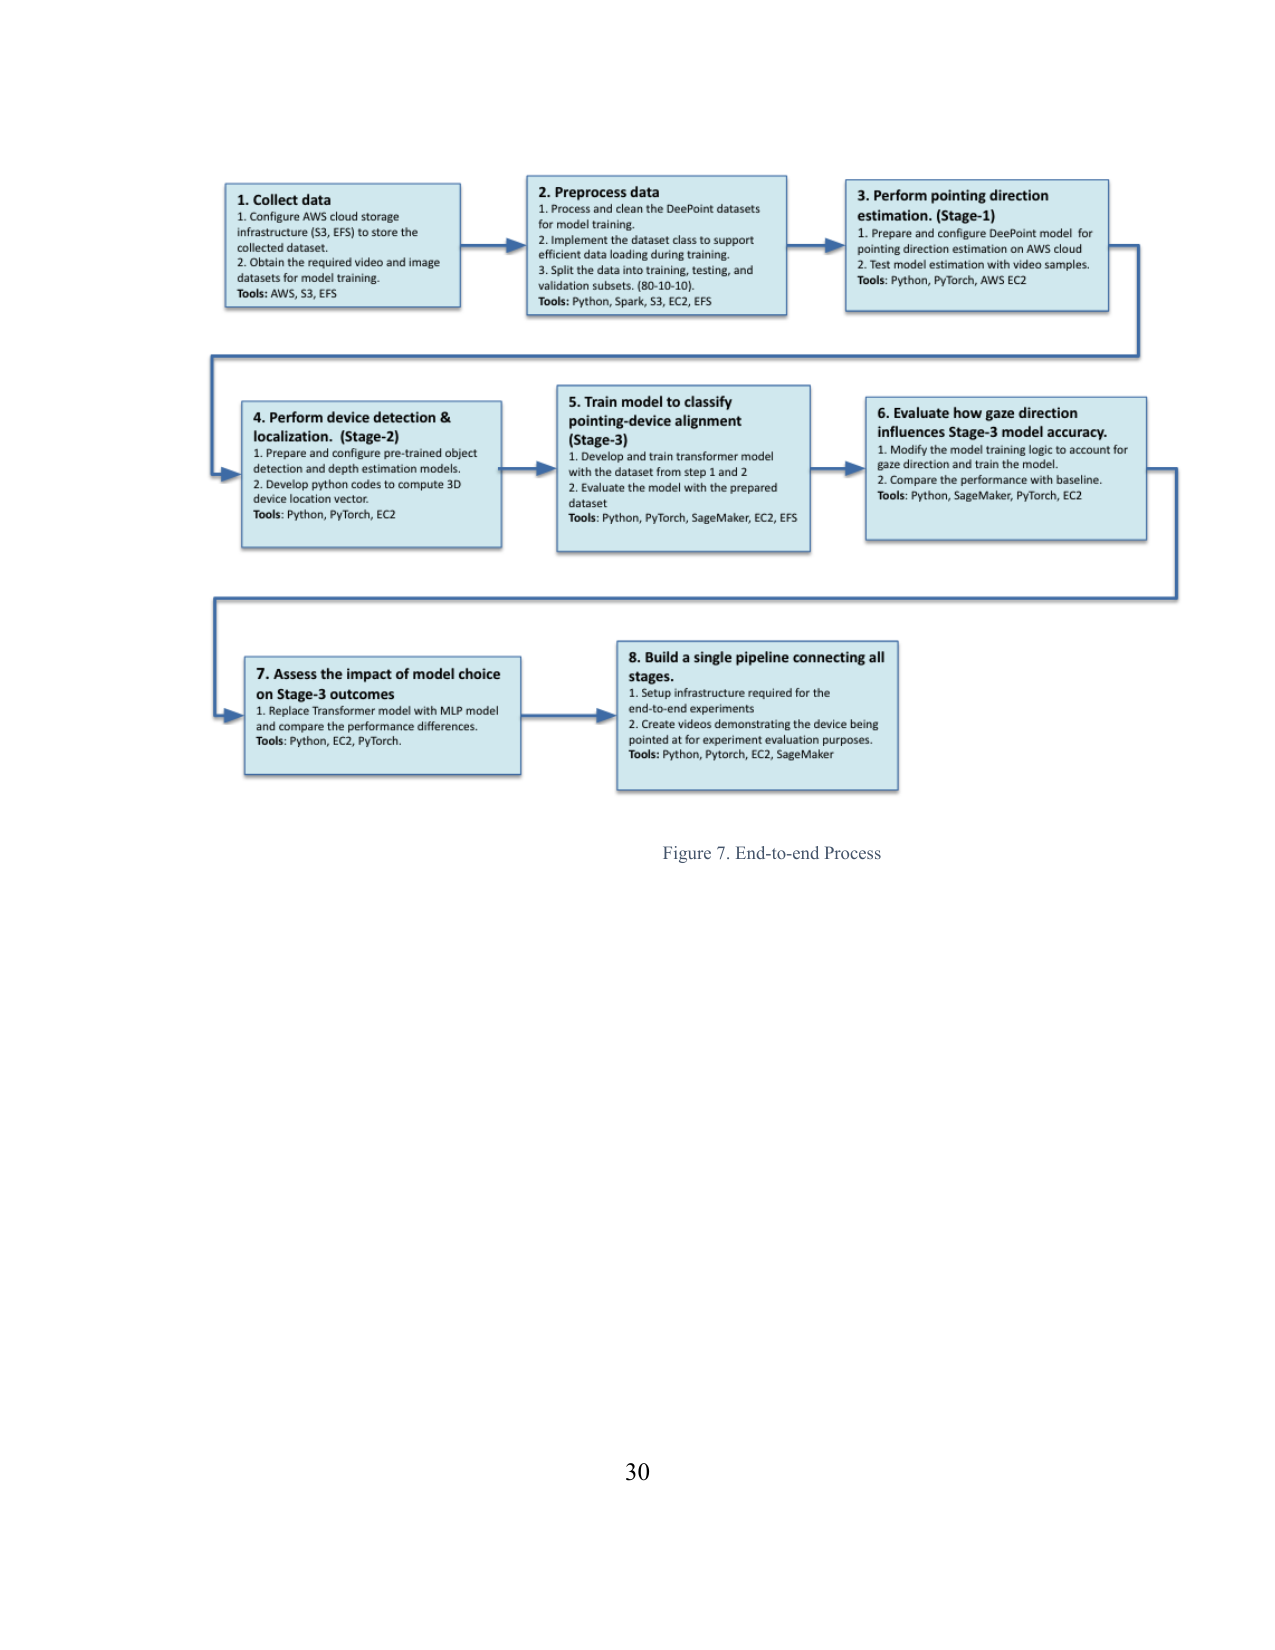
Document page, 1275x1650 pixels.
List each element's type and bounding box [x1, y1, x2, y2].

picture [202, 157, 1203, 804]
